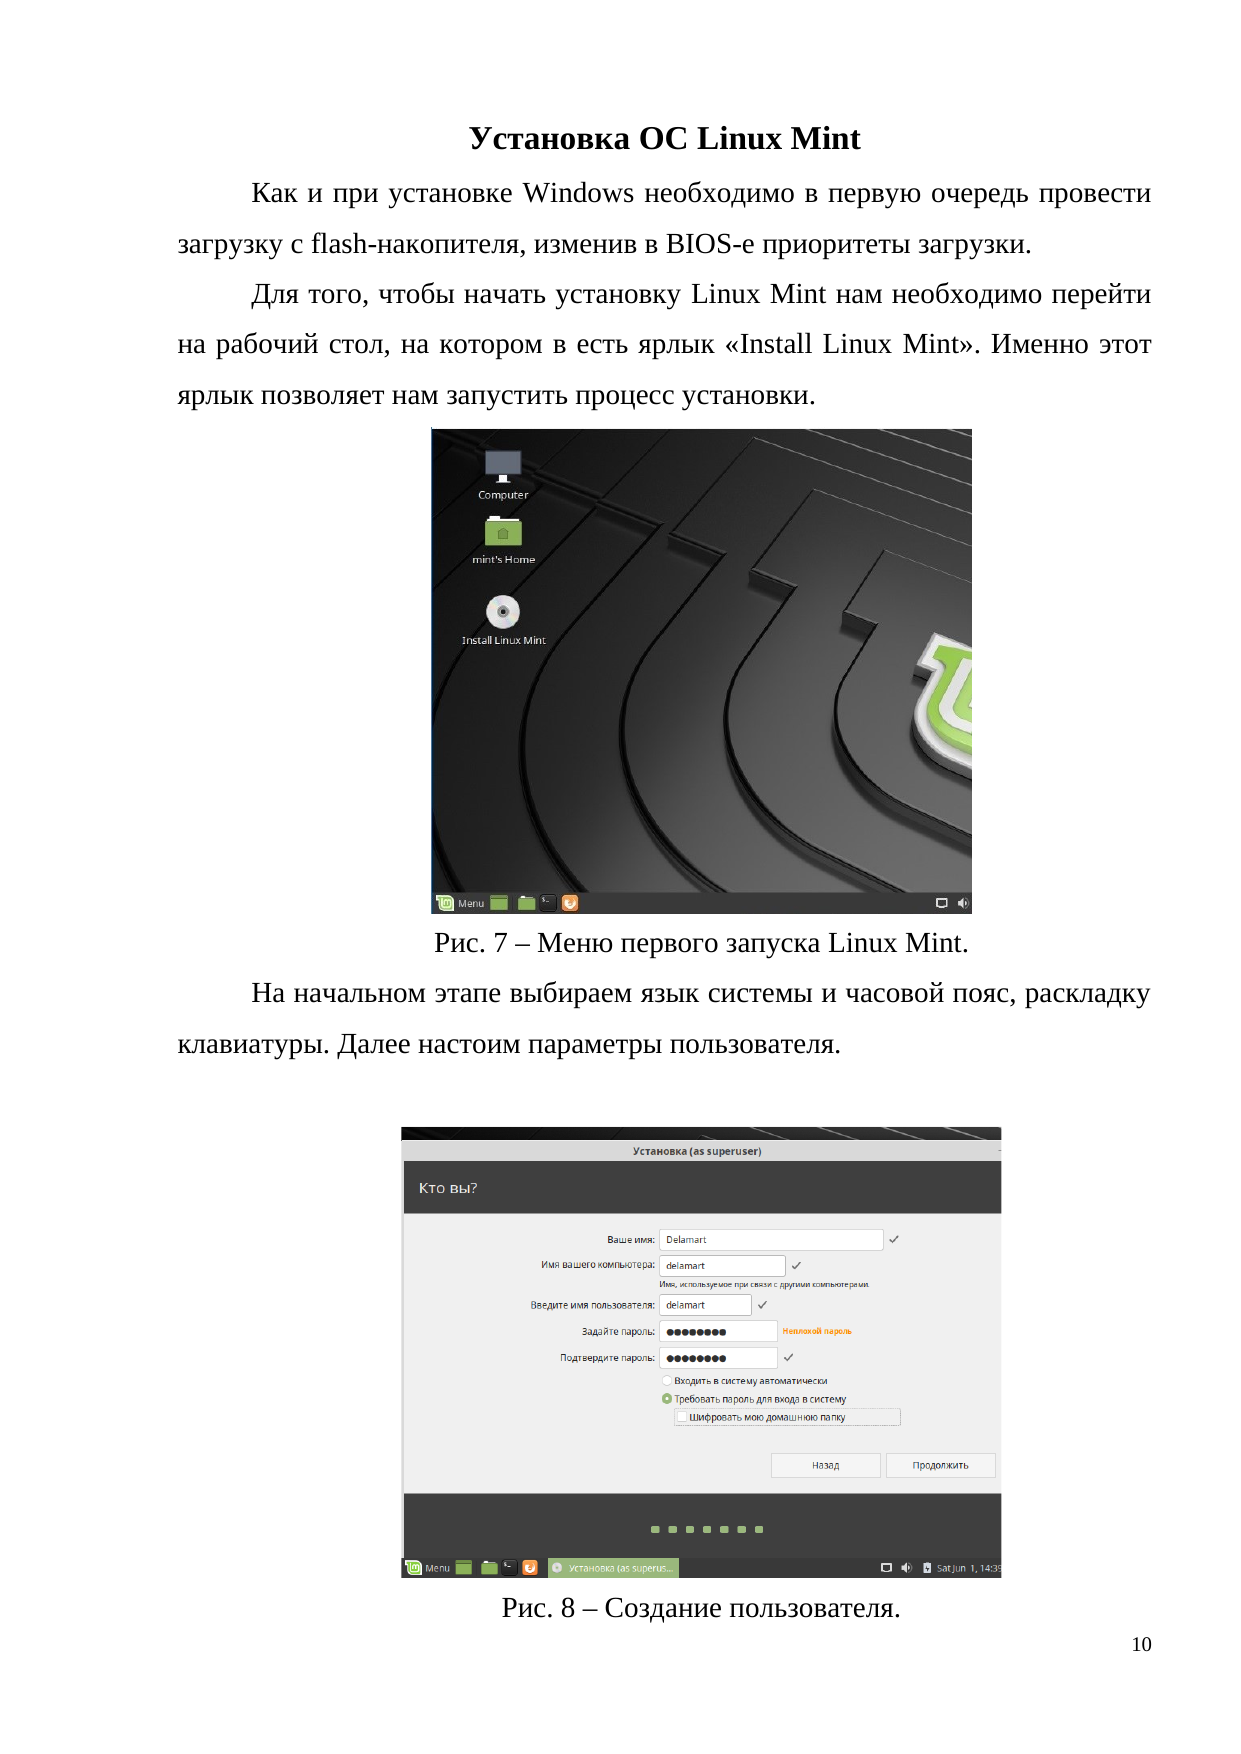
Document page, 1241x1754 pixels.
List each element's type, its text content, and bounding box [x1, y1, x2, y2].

text Для того, чтобы начать установку Linux Mint нам необходимо перейти на рабочий стол, на котором в есть ярлык «Install Linux Mint». Именно этот ярлык позволяет нам запустить процесс установки. [177, 276, 1152, 410]
text На начальном этапе выбираем язык системы и часовой пояс, раскладку клавиатуры. Далее настоим параметры пользователя. [177, 976, 1152, 1059]
text Рис. 7 – Меню первого запуска Linux Mint. [177, 925, 1152, 959]
text Как и при установке Windows необходимо в первую очередь провести загрузку с flash-накопителя, изменив в BIOS-е приоритеты загрузки. [177, 176, 1152, 259]
text Рис. 8 – Создание пользователя. [177, 1590, 1152, 1623]
picture [401, 1126, 1002, 1578]
subtitle Установка ОС Linux Mint [177, 118, 1152, 156]
picture [431, 427, 972, 914]
